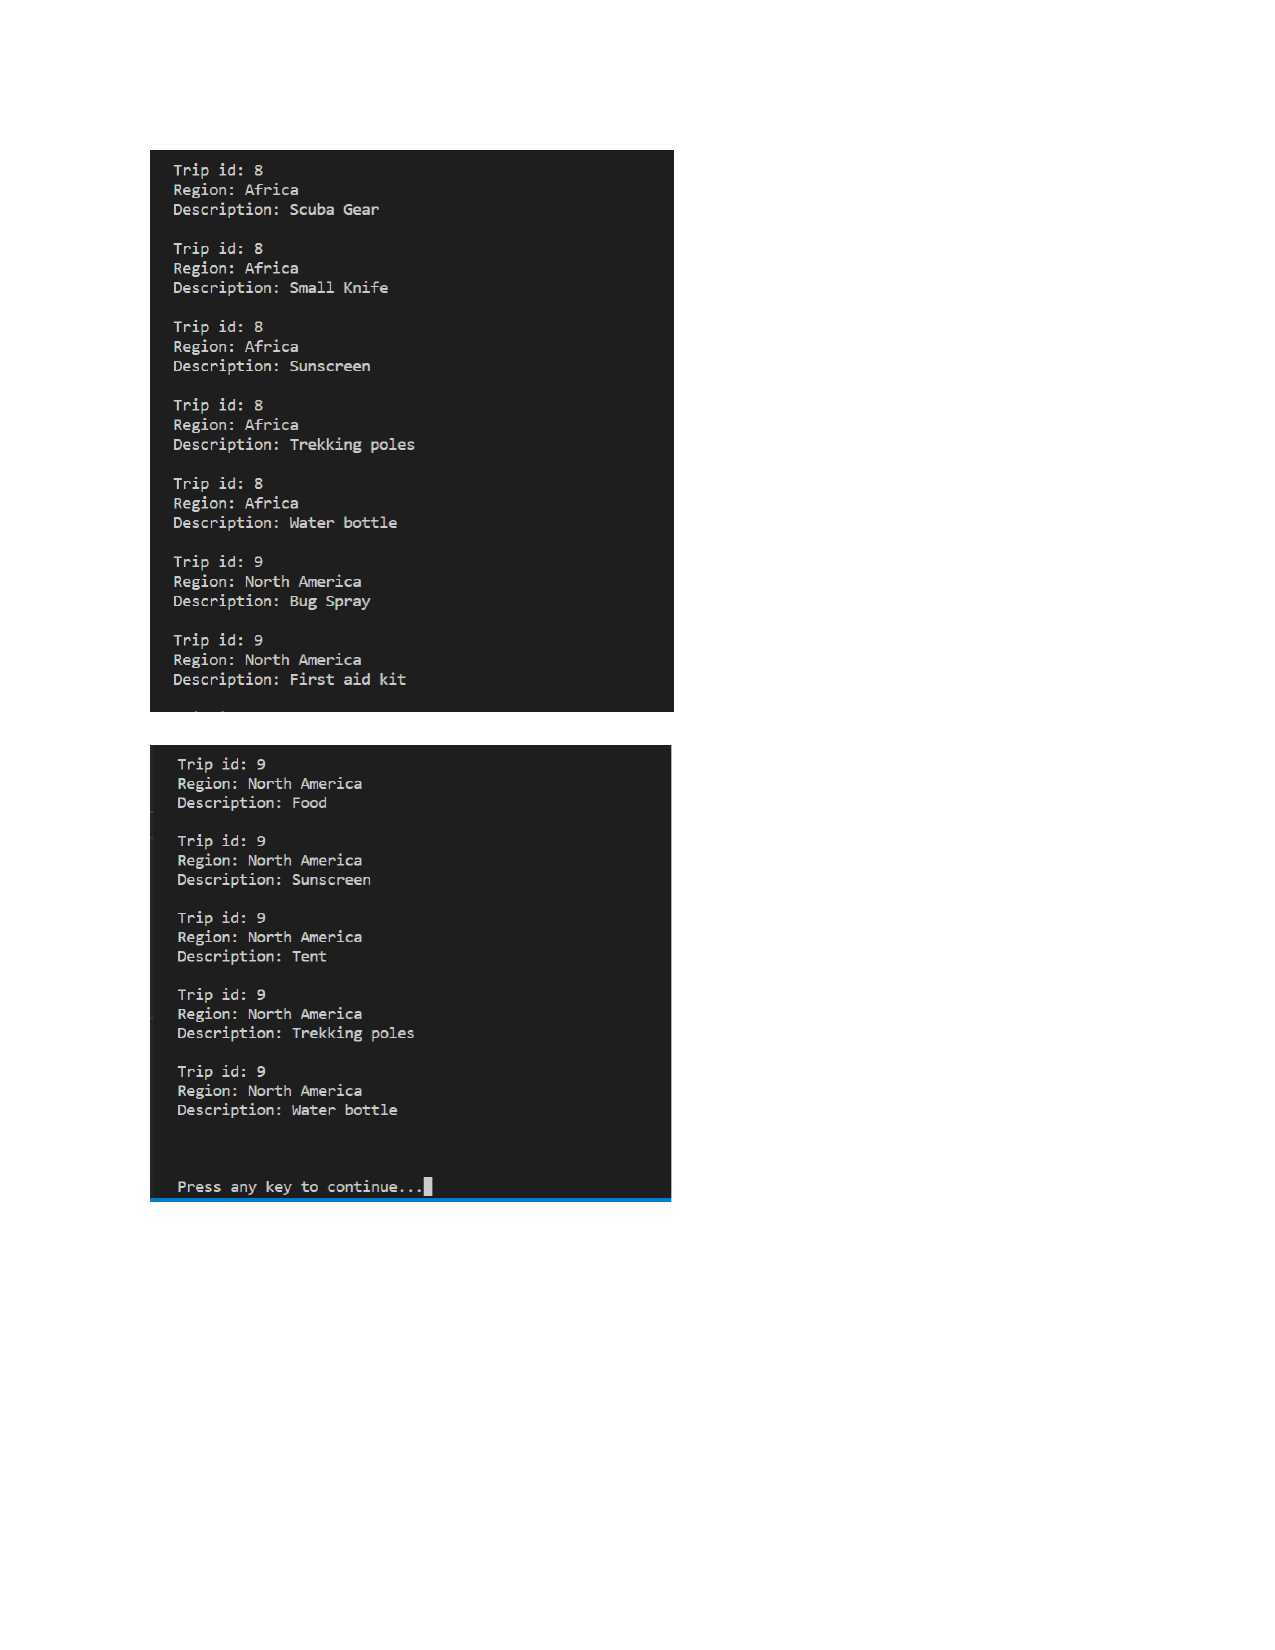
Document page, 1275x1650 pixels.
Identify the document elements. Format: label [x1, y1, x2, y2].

picture [150, 745, 672, 1202]
picture [150, 150, 674, 712]
